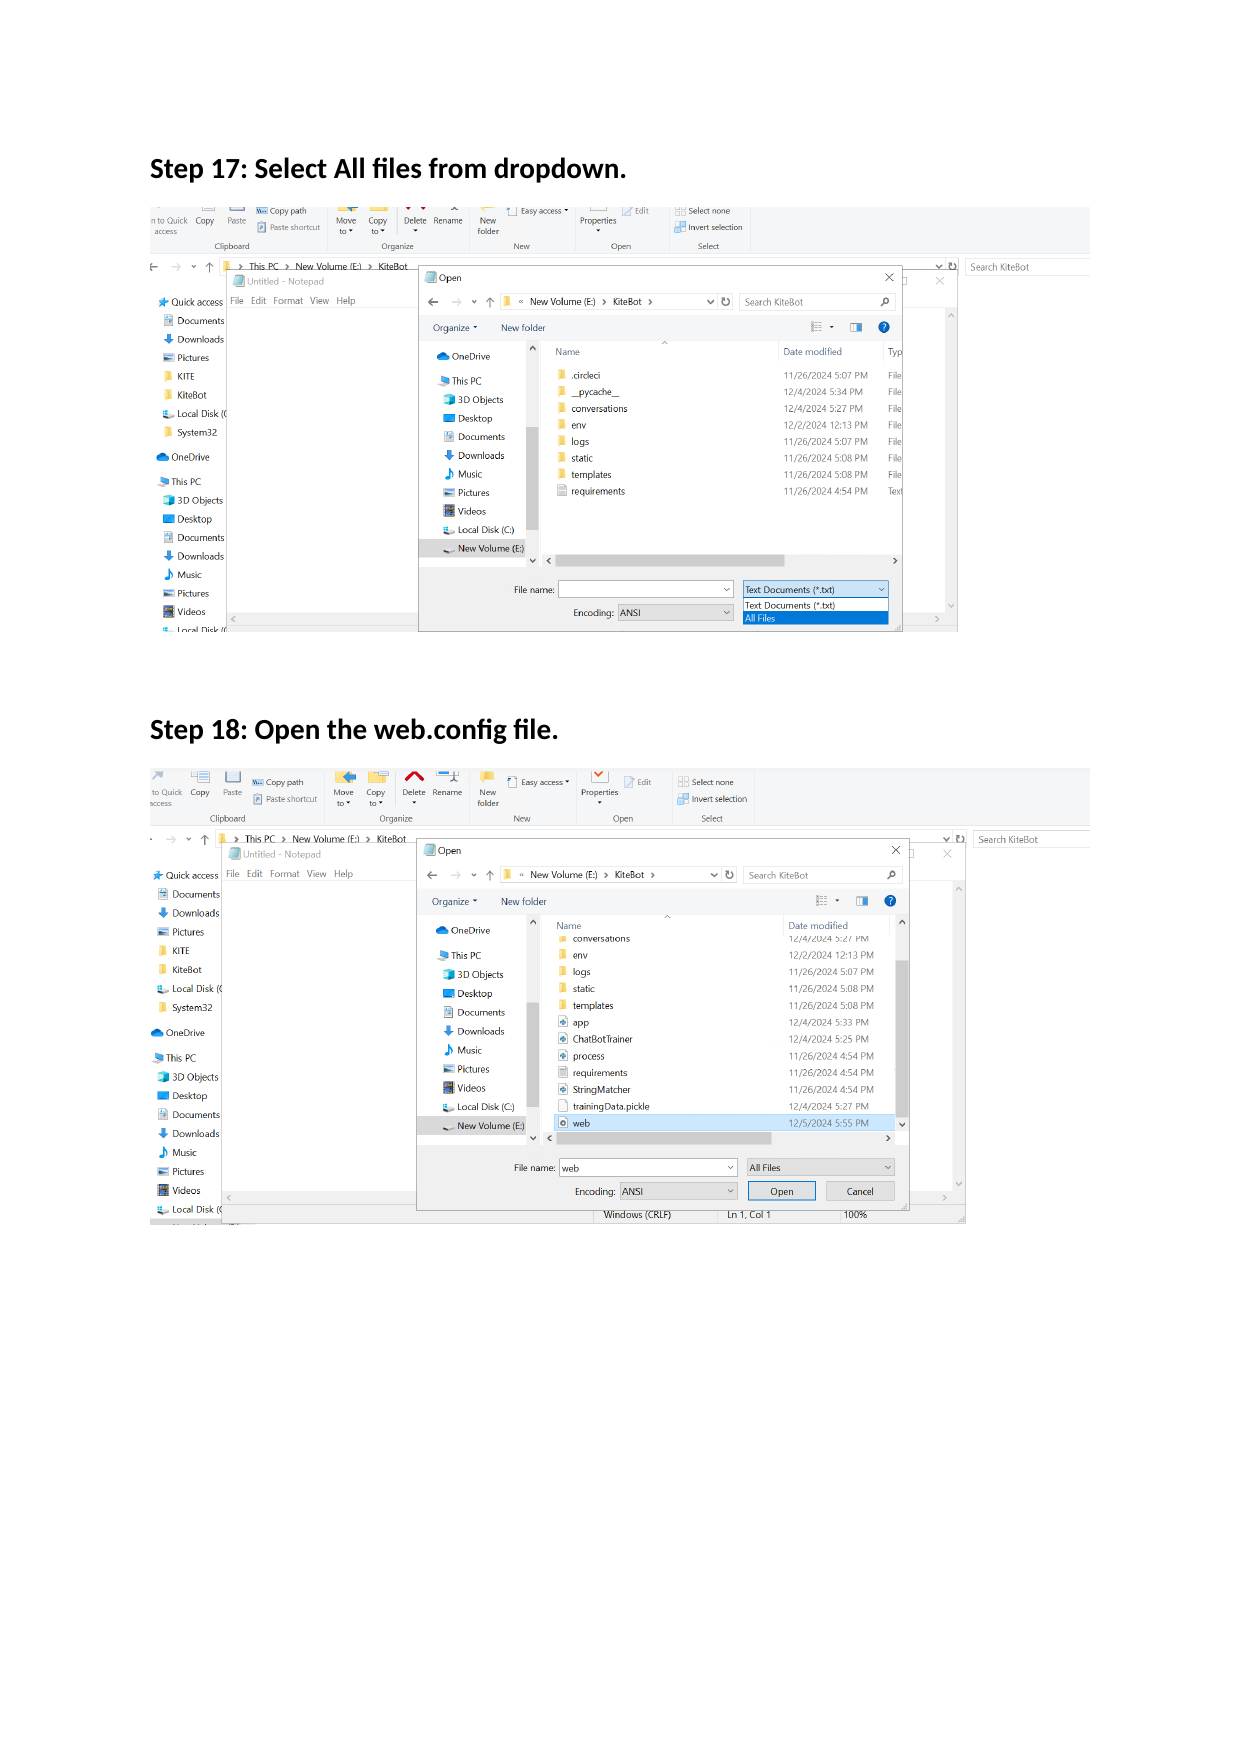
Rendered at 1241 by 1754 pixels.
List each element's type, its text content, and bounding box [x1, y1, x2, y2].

text Step 18: Open the web.config file. [150, 711, 1090, 747]
picture [150, 768, 1091, 1225]
text Step 17: Select All files from dropdown. [150, 150, 1090, 186]
picture [150, 207, 1091, 632]
